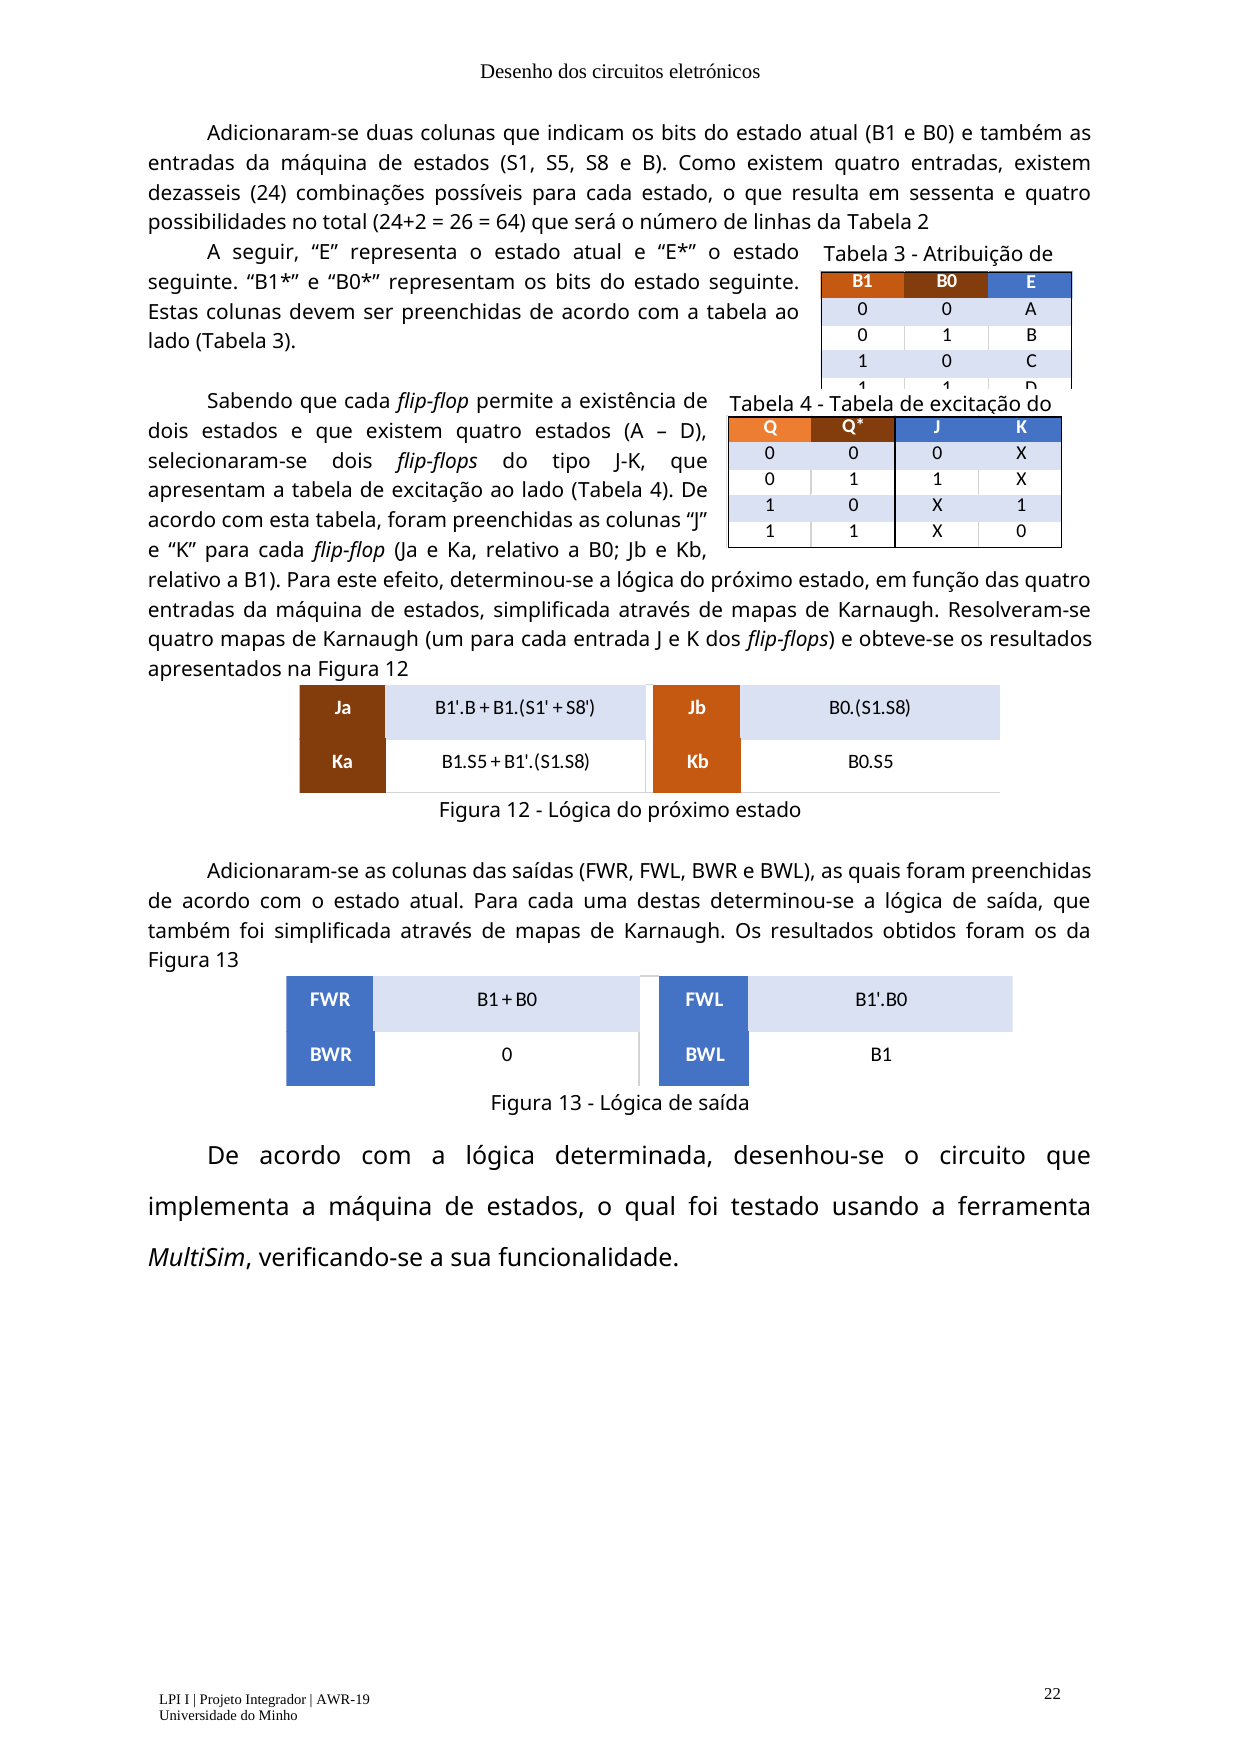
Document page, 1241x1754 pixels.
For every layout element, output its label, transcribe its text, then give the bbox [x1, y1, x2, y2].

text De acordo com a lógica determinada, desenhou-se o circuito que implementa a máquina de estados, o qual foi testado usando a ferramenta MultiSim, verificando-se a sua funcionalidade. [148, 1138, 1092, 1274]
text Sabendo que cada flip-flop permite a existência de dois estados e que existem quatro estados (A – D), selecionaram-se dois flip-flops do tipo J-K, que apresentam a tabela de excitação ao lado (Tabela 4). De acordo com esta tabela, foram preenchidas as colunas “J” e “K” para cada flip-flop (Ja e Ka, relativo a B0; Jb e Kb, relativo a B1). Para este efeito, determinou-se a lógica do próximo estado, em função das quatro entradas da máquina de estados, simplificada através de mapas de Karnaugh. Resolveram-se quatro mapas de Karnaugh (um para cada entrada J e K dos flip-flops) e obteve-se os resultados apresentados na Figura 12 [148, 386, 1092, 683]
text A seguir, “E” representa o estado atual e “E*” o estado seguinte. “B1*” e “B0*” representam os bits do estado seguinte. Estas colunas devem ser preenchidas de acordo com a tabela ao lado (Tabela 3). [148, 237, 1092, 355]
text Adicionaram-se duas colunas que indicam os bits do estado atual (B1 e B0) e também as entradas da máquina de estados (S1, S5, S8 e B). Como existem quatro entradas, existem dezasseis (24) combinações possíveis para cada estado, o que resulta em sessenta e quatro possibilidades no total (24+2 = 26 = 64) que será o número de linhas da Tabela 2 [148, 118, 1092, 236]
text Figura 13 - Lógica de saída [148, 1088, 1092, 1117]
text Figura 12 - Lógica do próximo estado [148, 795, 1092, 823]
text Adicionaram-se as colunas das saídas (FWR, FWL, BWR e BWL), as quais foram preenchidas de acordo com o estado atual. Para cada uma destas determinou-se a lógica de saída, que também foi simplificada através de mapas de Karnaugh. Os resultados obtidos foram os da Figura 13 [148, 856, 1092, 974]
